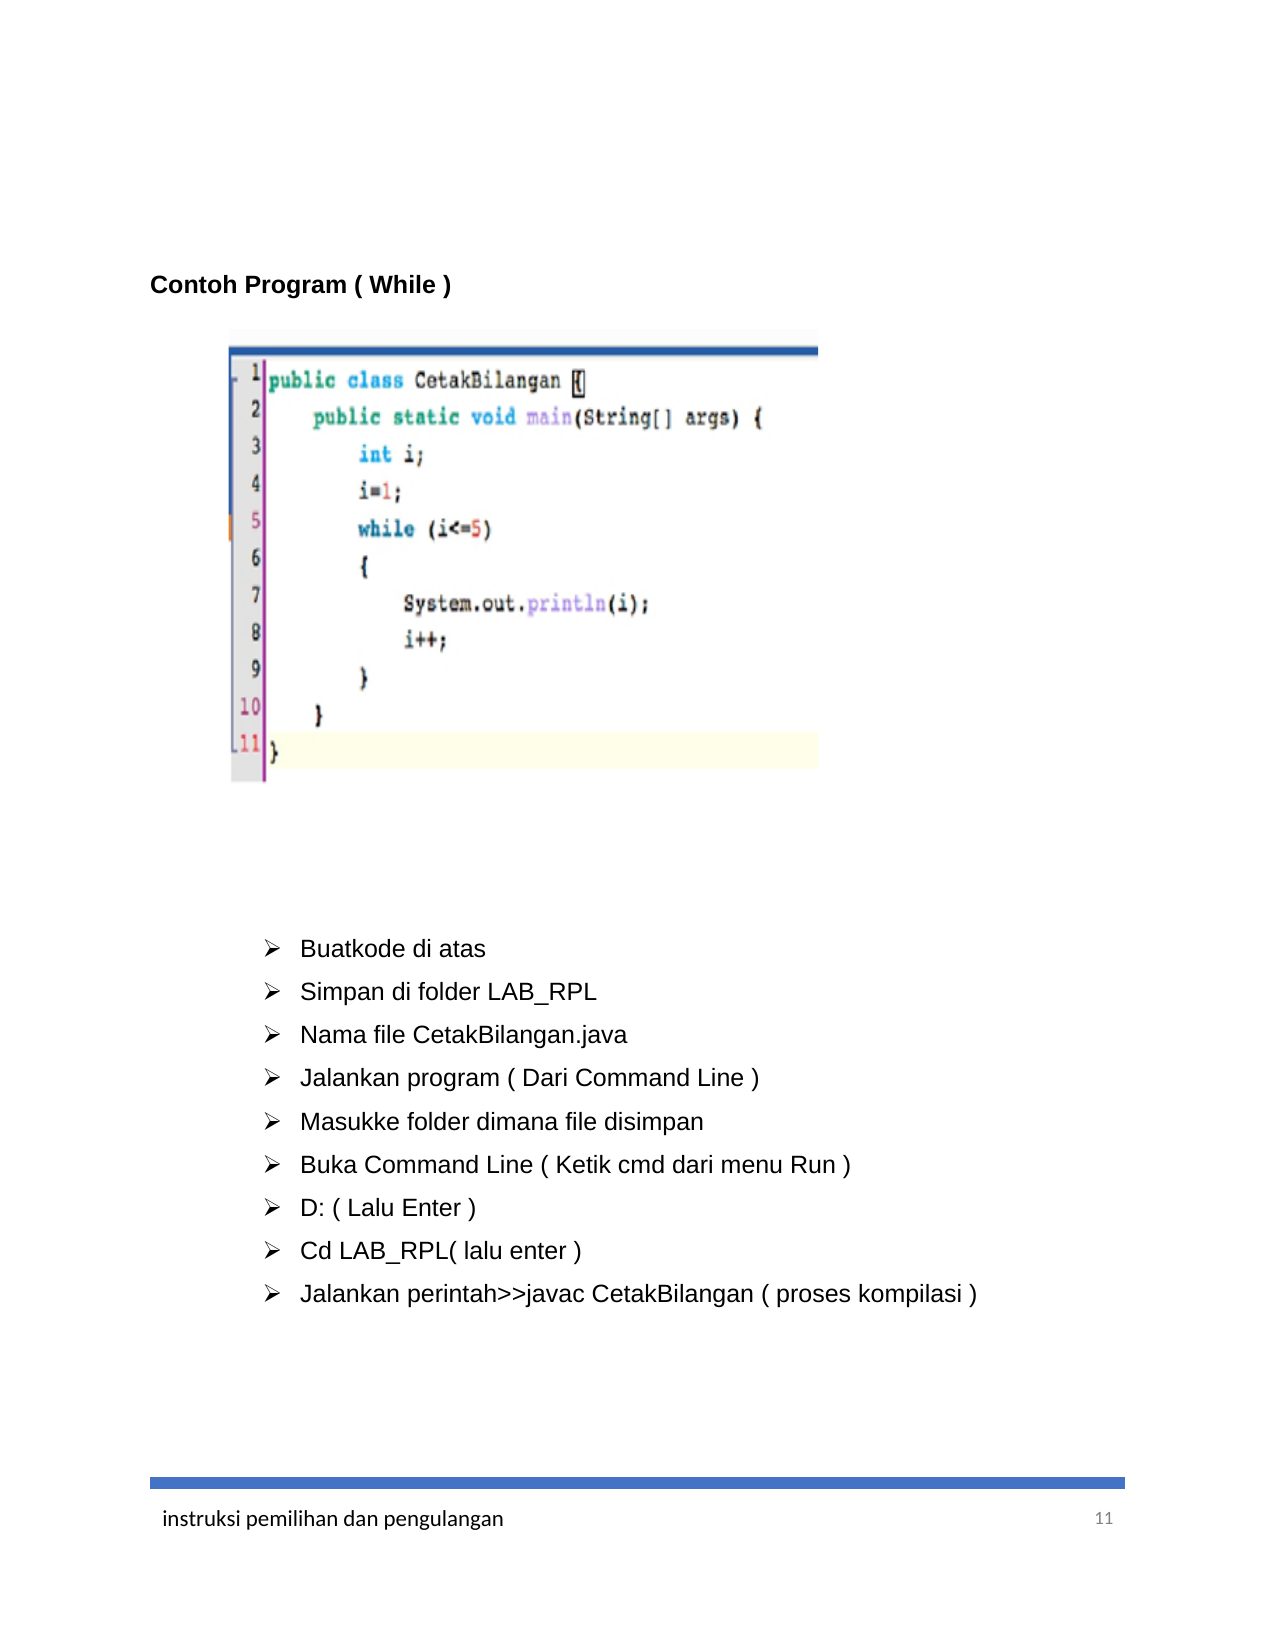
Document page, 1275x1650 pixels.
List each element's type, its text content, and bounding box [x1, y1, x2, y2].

list Buatkode di atas [262, 933, 1125, 962]
text Contoh Program ( While ) [150, 269, 1125, 298]
picture [228, 329, 819, 789]
list Masukke folder dimana file disimpan [262, 1106, 1125, 1135]
list Jalankan program ( Dari Command Line ) [262, 1063, 1125, 1092]
list Jalankan perintah>>javac CetakBilangan ( proses kompilasi ) [262, 1279, 1125, 1308]
list Cd LAB_RPL( lalu enter ) [262, 1236, 1125, 1265]
list Buka Command Line ( Ketik cmd dari menu Run ) [262, 1150, 1125, 1178]
list Nama file CetakBilangan.java [262, 1020, 1125, 1049]
list D: ( Lalu Enter ) [262, 1193, 1125, 1222]
list Simpan di folder LAB_RPL [262, 977, 1125, 1006]
